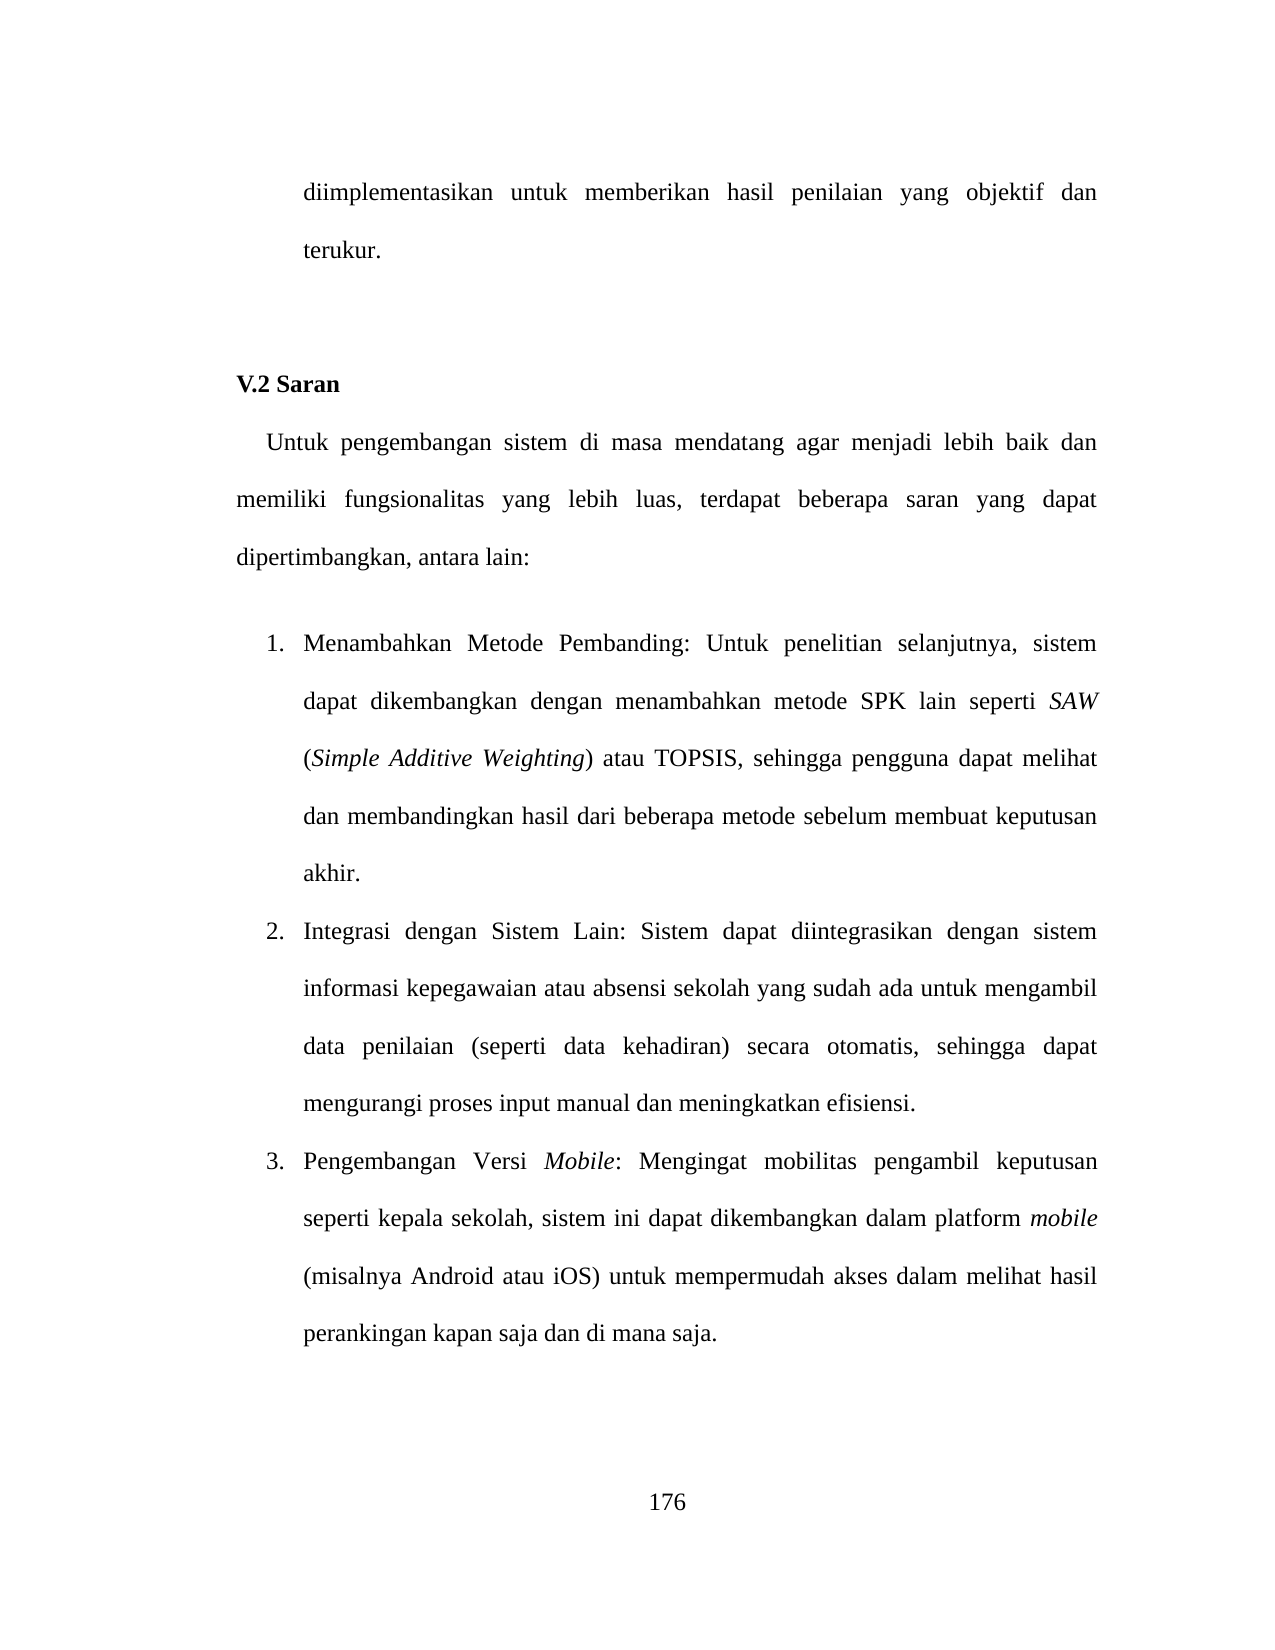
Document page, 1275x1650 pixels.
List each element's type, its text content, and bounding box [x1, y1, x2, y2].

subtitle Saran [236, 369, 1098, 398]
text Untuk pengembangan sistem di masa mendatang agar menjadi lebih baik dan memiliki fungsionalitas yang lebih luas, terdapat beberapa saran yang dapat dipertimbangkan, antara lain: [236, 427, 1098, 570]
list Pengembangan Versi Mobile: Mengingat mobilitas pengambil keputusan seperti kepala sekolah, sistem ini dapat dikembangkan dalam platform mobile (misalnya Android atau iOS) untuk mempermudah akses dalam melihat hasil perankingan kapan saja dan di mana saja. [266, 1146, 1098, 1347]
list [266, 177, 1098, 263]
list Menambahkan Metode Pembanding: Untuk penelitian selanjutnya, sistem dapat dikembangkan dengan menambahkan metode SPK lain seperti SAW (Simple Additive Weighting) atau TOPSIS, sehingga pengguna dapat melihat dan membandingkan hasil dari beberapa metode sebelum membuat keputusan akhir. [266, 628, 1098, 887]
list Integrasi dengan Sistem Lain: Sistem dapat diintegrasikan dengan sistem informasi kepegawaian atau absensi sekolah yang sudah ada untuk mengambil data penilaian (seperti data kehadiran) secara otomatis, sehingga dapat mengurangi proses input manual dan meningkatkan efisiensi. [266, 916, 1098, 1117]
